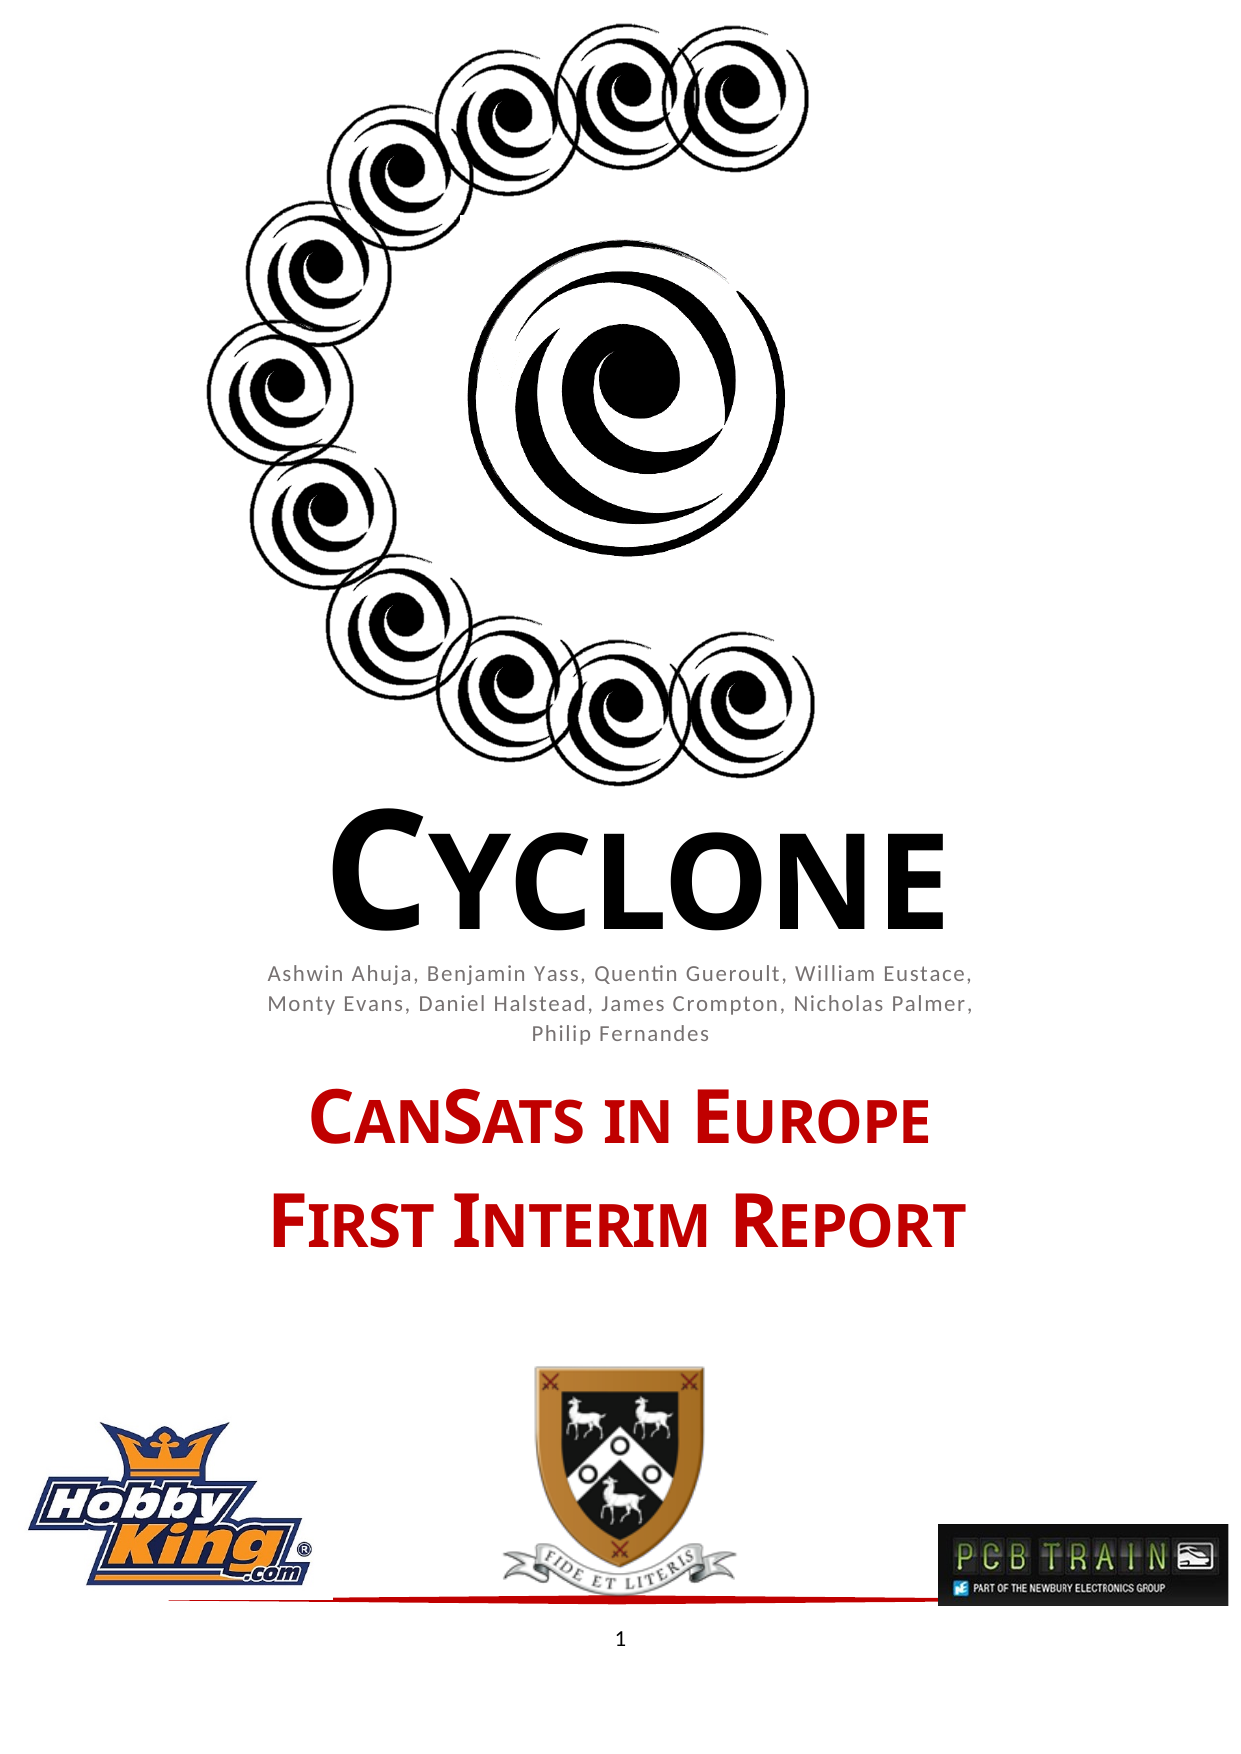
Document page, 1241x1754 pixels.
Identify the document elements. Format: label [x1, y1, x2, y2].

picture [203, 12, 821, 790]
picture [18, 1411, 333, 1600]
picture [938, 1524, 1229, 1606]
picture [494, 1354, 746, 1605]
